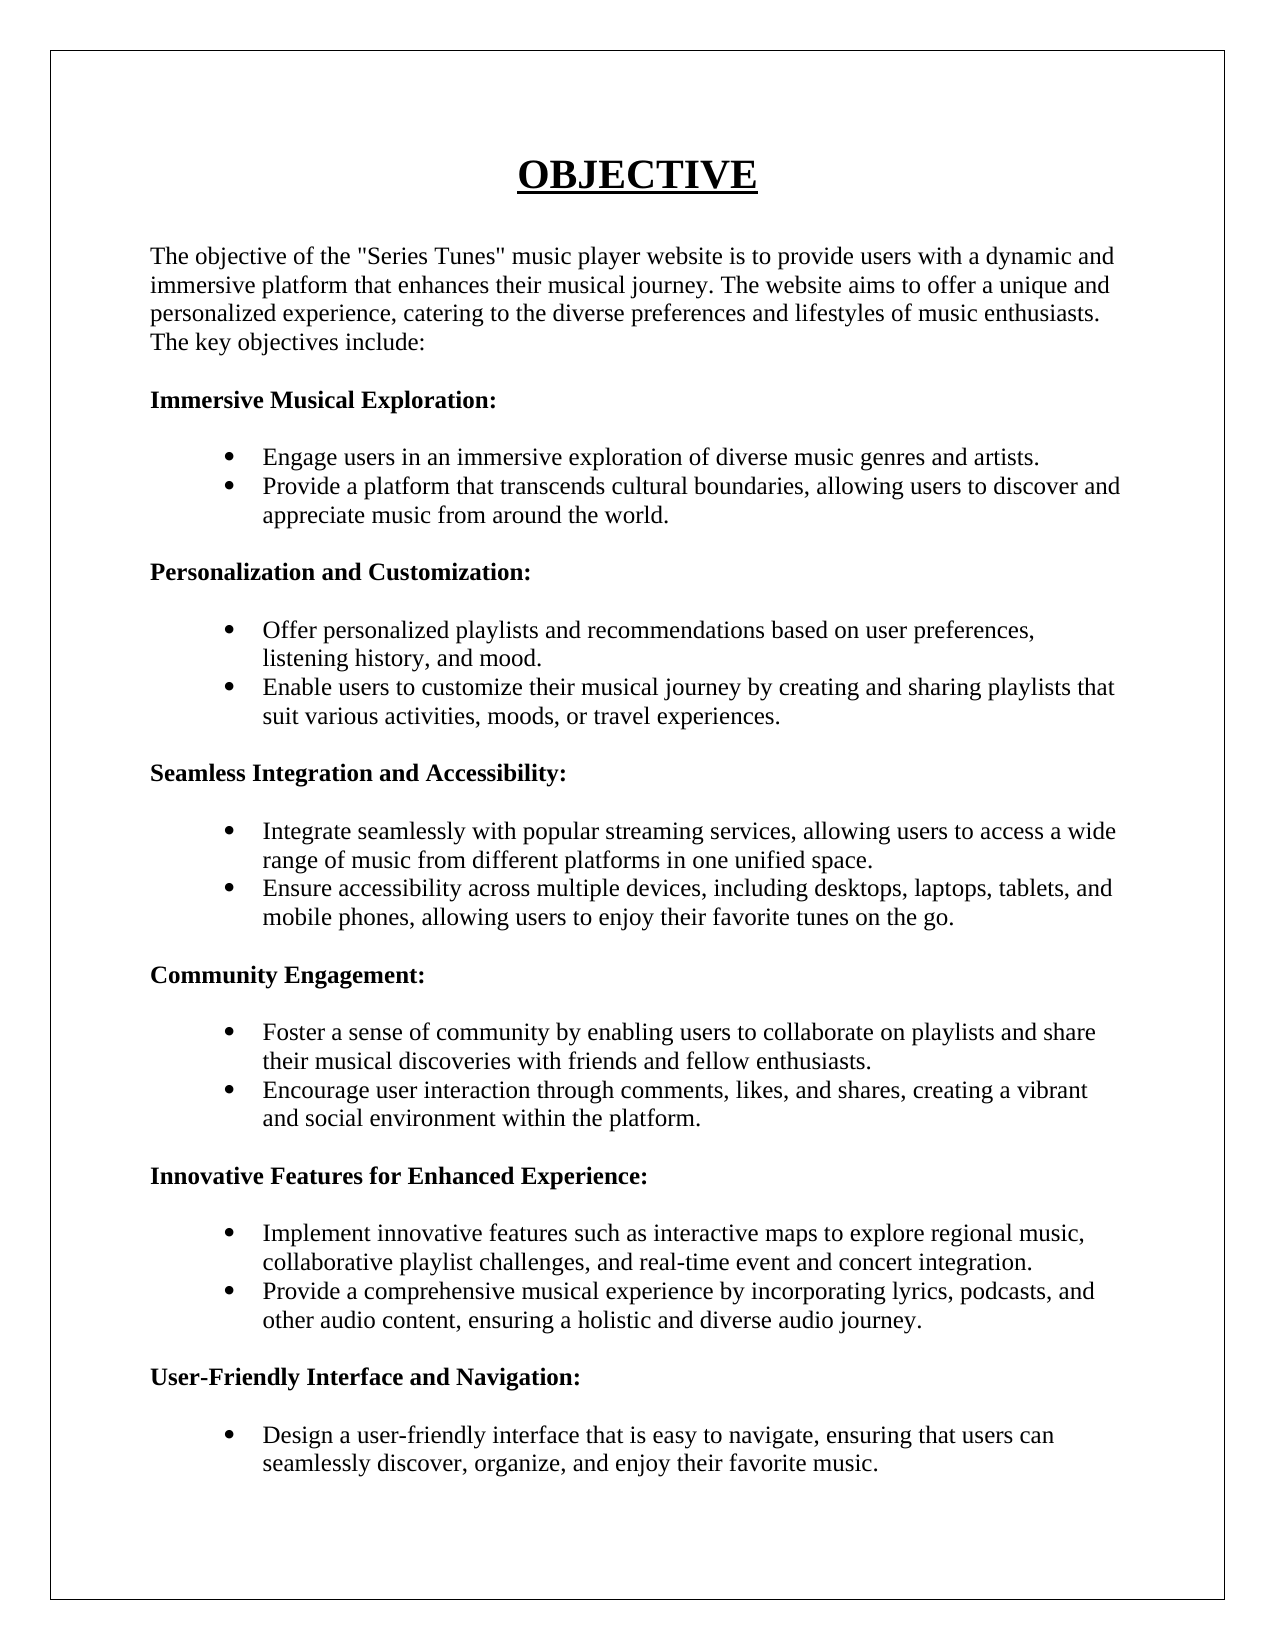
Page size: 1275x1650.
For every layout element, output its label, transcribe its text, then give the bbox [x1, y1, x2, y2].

list Provide a platform that transcends cultural boundaries, allowing users to discover and appreciate music from around the world. [225, 471, 1125, 528]
text Seamless Integration and Accessibility: [150, 758, 1125, 787]
text OBJECTIVE [150, 150, 1125, 198]
text Innovative Features for Enhanced Experience: [150, 1161, 1125, 1190]
text Immersive Musical Exploration: [150, 385, 1125, 413]
text Community Engagement: [150, 960, 1125, 988]
list Integrate seamlessly with popular streaming services, allowing users to access a wide range of music from different platforms in one unified space. [225, 816, 1125, 873]
list Enable users to customize their musical journey by creating and sharing playlists that suit various activities, moods, or travel experiences. [225, 672, 1125, 730]
text User-Friendly Interface and Navigation: [150, 1362, 1125, 1391]
list Implement innovative features such as interactive maps to explore regional music, collaborative playlist challenges, and real-time event and concert integration. [225, 1218, 1125, 1276]
list Ensure accessibility across multiple devices, including desktops, laptops, tablets, and mobile phones, allowing users to enjoy their favorite tunes on the go. [225, 873, 1125, 931]
list Design a user-friendly interface that is easy to navigate, ensuring that users can seamlessly discover, organize, and enjoy their favorite music. [225, 1420, 1125, 1477]
list Provide a comprehensive musical experience by incorporating lyrics, podcasts, and other audio content, ensuring a holistic and diverse audio journey. [225, 1276, 1125, 1333]
list Foster a sense of community by enabling users to collaborate on playlists and share their musical discoveries with friends and fellow enthusiasts. [225, 1017, 1125, 1075]
list Engage users in an immersive exploration of diverse music genres and artists. [225, 442, 1125, 471]
text Personalization and Customization: [150, 557, 1125, 586]
list Encourage user interaction through comments, likes, and shares, creating a vibrant and social environment within the platform. [225, 1075, 1125, 1132]
list Offer personalized playlists and recommendations based on user preferences, listening history, and mood. [225, 615, 1125, 672]
text The objective of the "Series Tunes" music player website is to provide users with a dynamic and immersive platform that enhances their musical journey. The website aims to offer a unique and personalized experience, catering to the diverse preferences and lifestyles of music enthusiasts. The key objectives include: [150, 241, 1125, 356]
